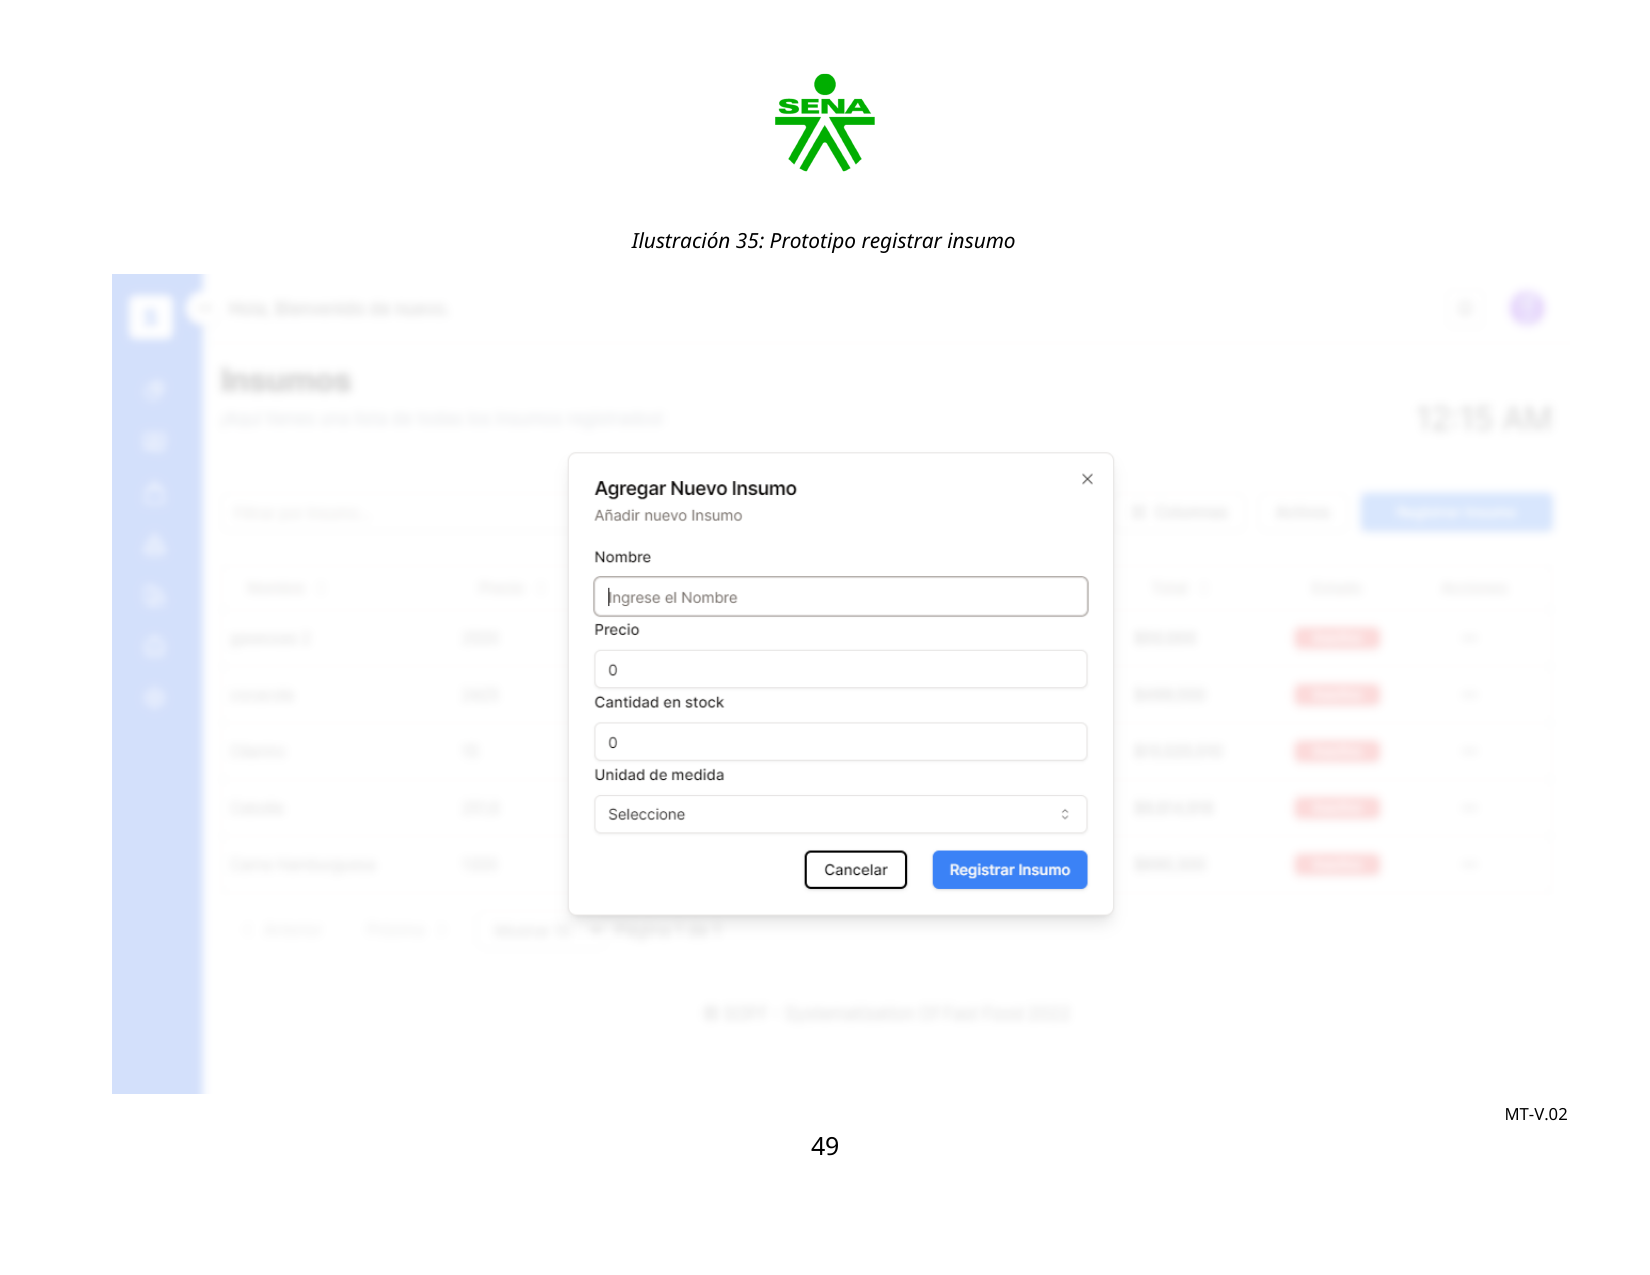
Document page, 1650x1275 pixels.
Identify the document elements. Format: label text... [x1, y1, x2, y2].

picture [112, 274, 1570, 1094]
text Ilustración 35: Prototipo registrar insumo [148, 226, 1502, 255]
picture [775, 73, 875, 172]
